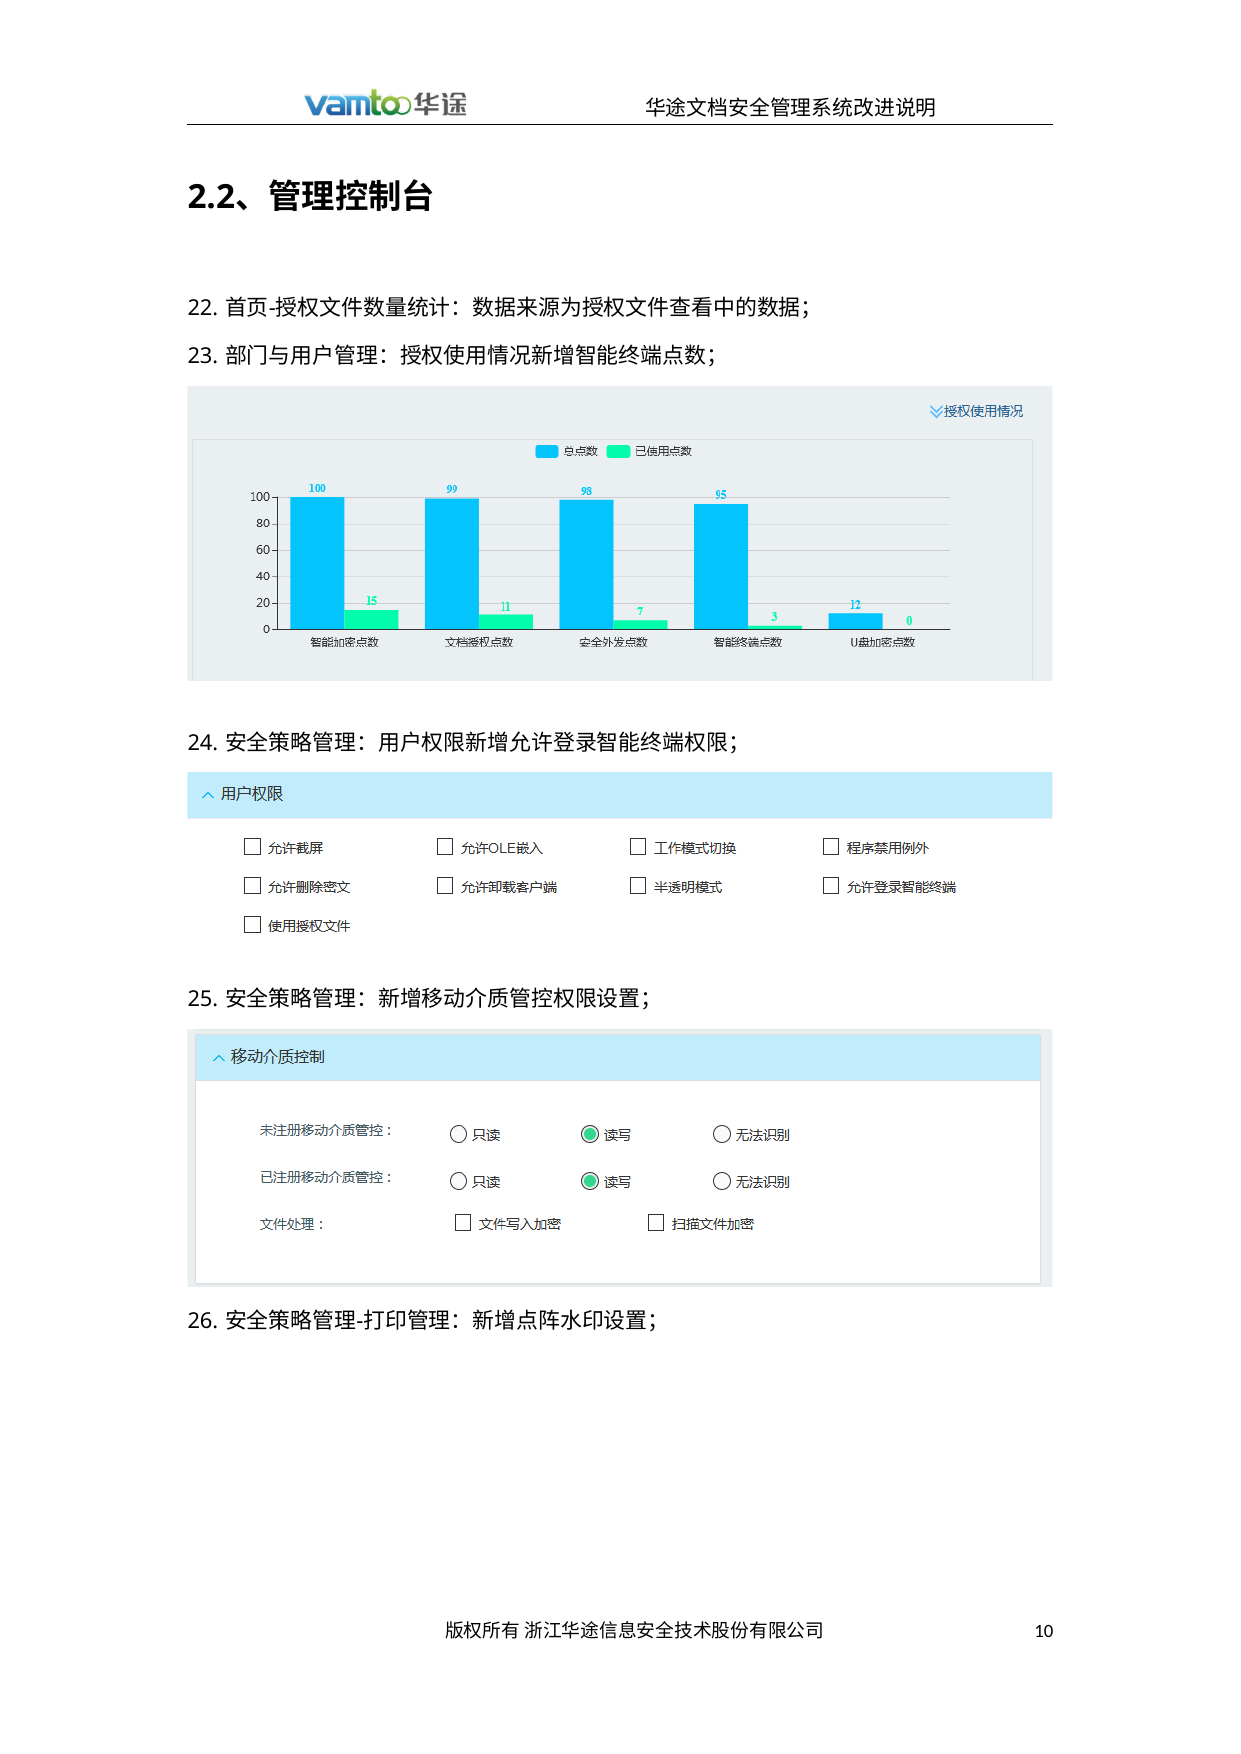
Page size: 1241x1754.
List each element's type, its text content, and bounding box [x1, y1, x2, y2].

list 安全策略管理：新增移动介质管控权限设置； [187, 981, 1053, 1013]
subtitle 2.2、管理控制台 [187, 162, 1053, 227]
picture [187, 1029, 1053, 1287]
picture [187, 386, 1053, 681]
list 安全策略管理：用户权限新增允许登录智能终端权限； [187, 724, 1053, 757]
picture [303, 88, 467, 116]
list 首页-授权文件数量统计：数据来源为授权文件查看中的数据； [187, 289, 1053, 322]
list 安全策略管理-打印管理：新增点阵水印设置； [187, 1303, 1053, 1335]
picture [187, 772, 1053, 959]
list 部门与用户管理：授权使用情况新增智能终端点数； [187, 338, 1053, 370]
